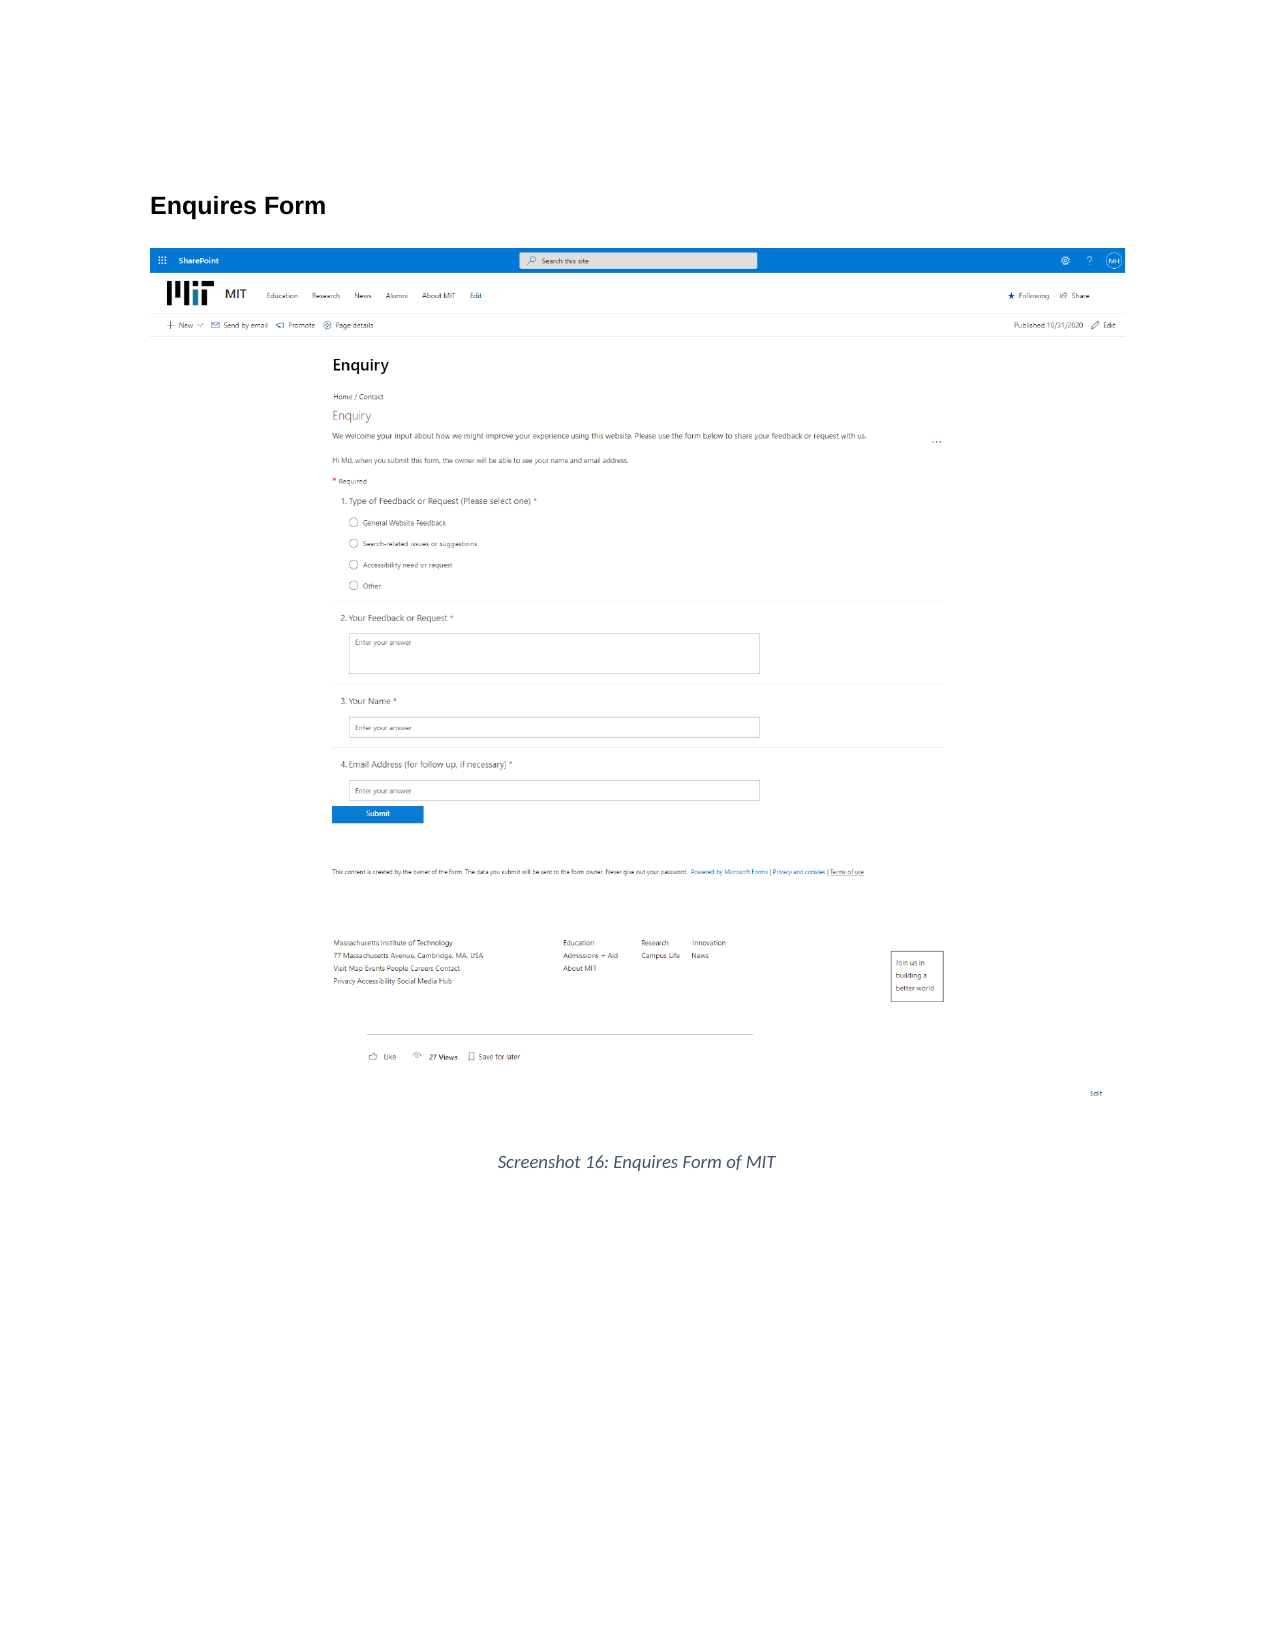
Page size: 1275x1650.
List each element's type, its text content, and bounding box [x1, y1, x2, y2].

text Screenshot 16: Enquires Form of MIT [150, 1151, 1125, 1173]
picture [150, 248, 1125, 1132]
subtitle Enquires Form [150, 191, 1125, 220]
